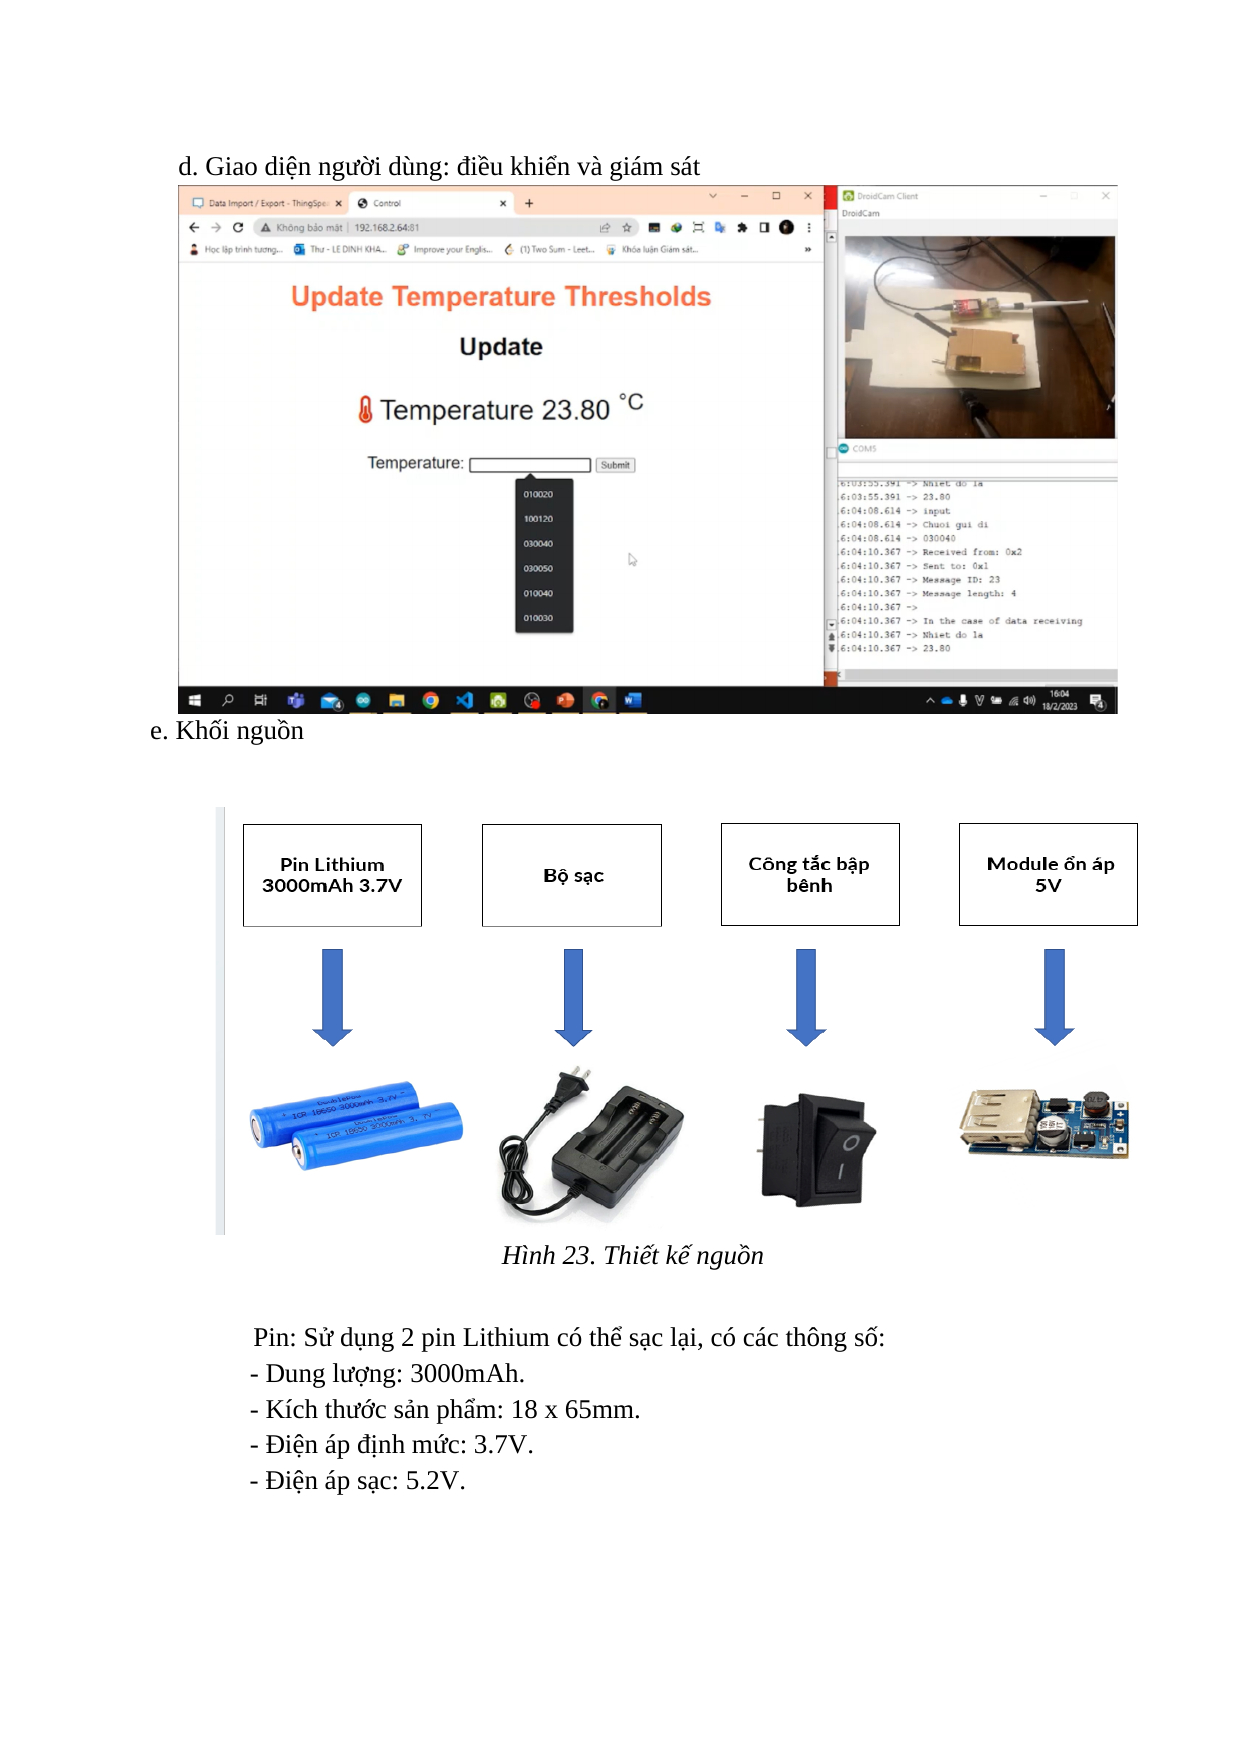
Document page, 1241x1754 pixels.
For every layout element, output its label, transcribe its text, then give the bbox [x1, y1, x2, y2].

picture [215, 807, 1156, 1235]
text Hình 23. Thiết kế nguồn [150, 1239, 1090, 1270]
subtitle d. Giao diện người dùng: điều khiển và giám sát [150, 150, 1090, 181]
text - Điện áp sạc: 5.2V. [187, 1464, 1090, 1495]
text Pin: Sử dụng 2 pin Lithium có thể sạc lại, có các thông số: [225, 1321, 1090, 1352]
text - Điện áp định mức: 3.7V. [187, 1428, 1090, 1459]
text - Dung lượng: 3000mAh. [187, 1357, 1090, 1388]
text - Kích thước sản phẩm: 18 x 65mm. [187, 1393, 1090, 1424]
picture [178, 185, 1118, 714]
